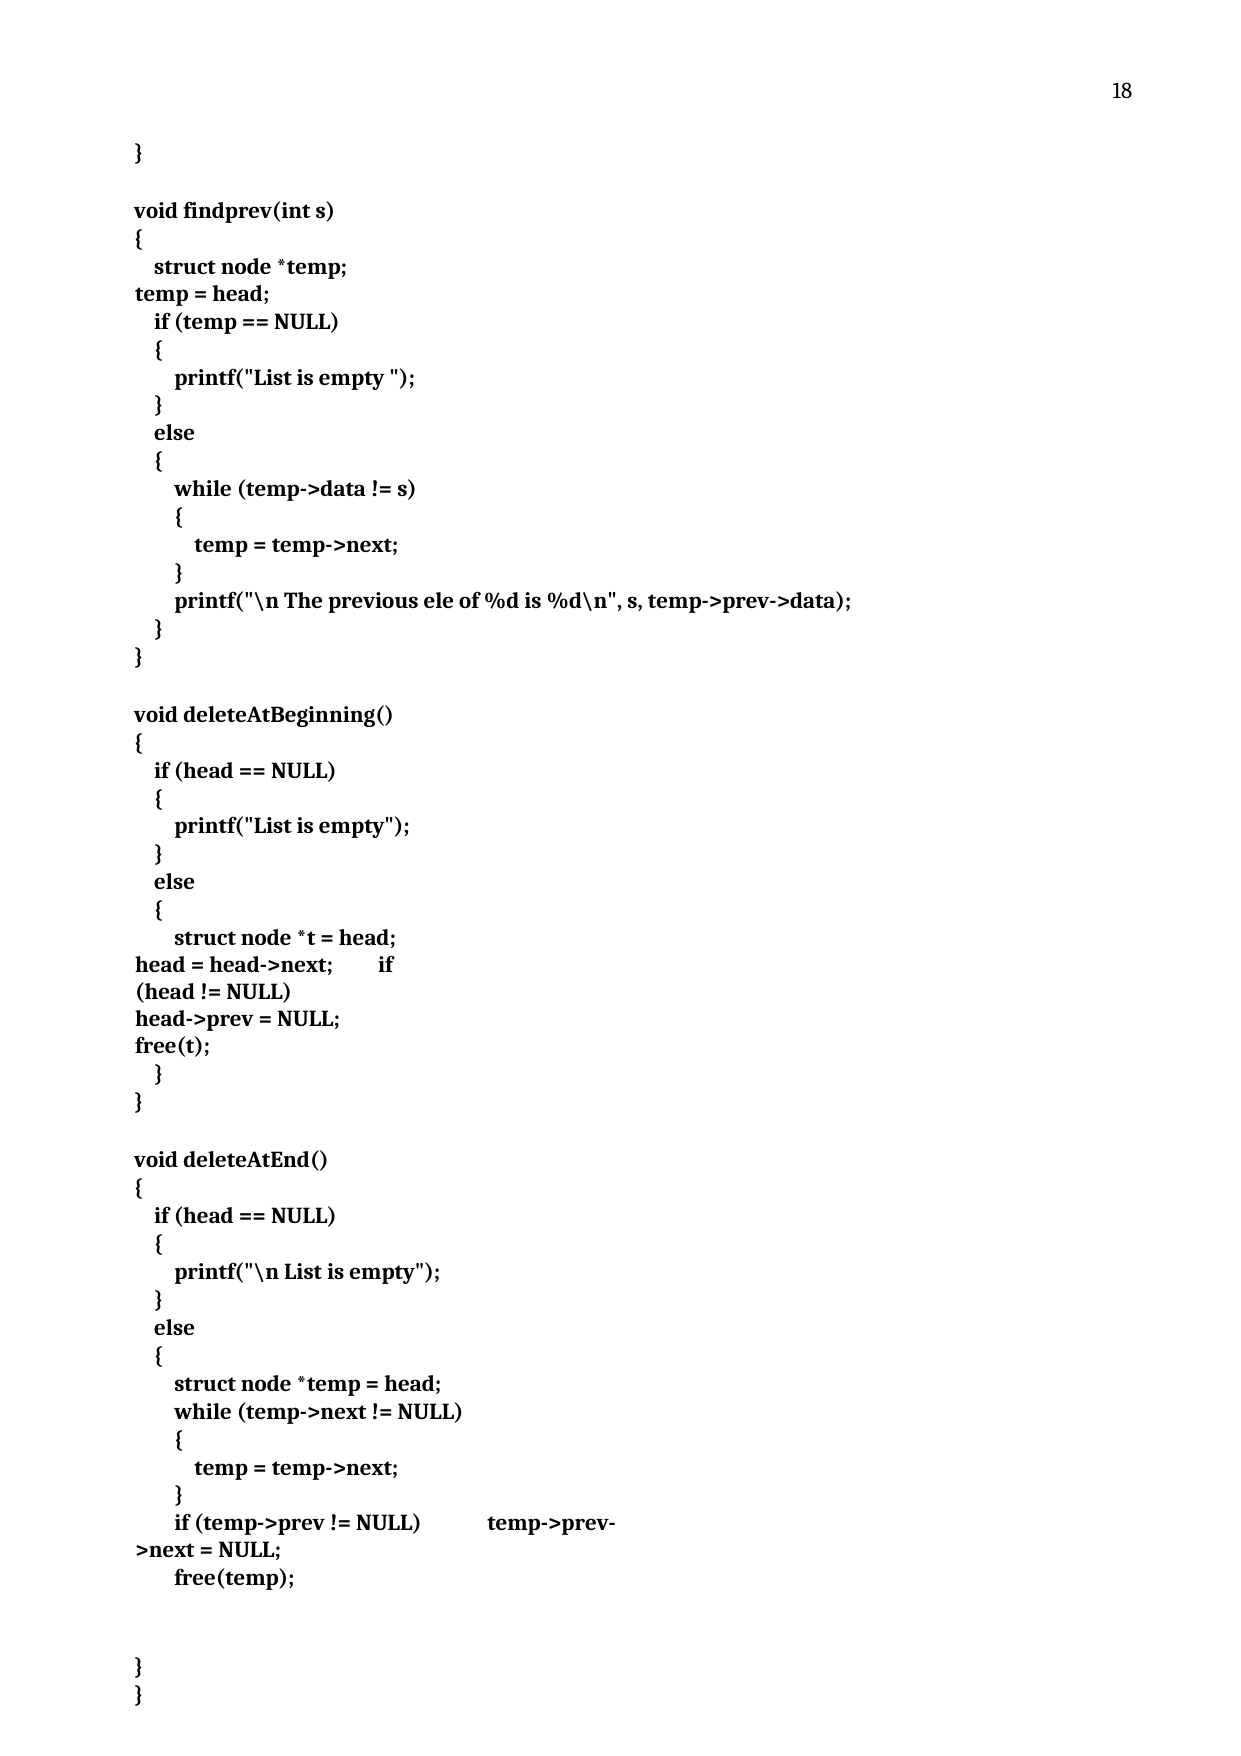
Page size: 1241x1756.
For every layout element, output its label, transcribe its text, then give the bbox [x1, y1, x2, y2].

text printf("\n The previous ele of %d is %d\n", s, temp->prev->data); [134, 588, 1136, 614]
text printf("\n List is empty"); [134, 1259, 1136, 1285]
text void deleteAtEnd() [134, 1147, 1136, 1174]
text printf("List is empty "); [134, 364, 1136, 391]
text { [134, 448, 1136, 474]
text } [134, 139, 1136, 166]
text struct node *temp = head; [134, 1371, 1136, 1397]
text while (temp->data != s) [134, 476, 1136, 502]
text while (temp->next != NULL) [134, 1398, 1136, 1425]
text void deleteAtBeginning() [134, 702, 1136, 728]
text } [134, 616, 1136, 642]
text temp = temp->next; [134, 532, 1136, 558]
text } [134, 392, 1136, 419]
text if (temp == NULL) [134, 308, 1136, 335]
text } [134, 1089, 1136, 1116]
text } [134, 1287, 1136, 1313]
text struct node *temp; temp = head; [134, 253, 412, 307]
text { [134, 785, 1136, 812]
text { [134, 504, 1136, 530]
text temp = temp->next; [134, 1454, 1136, 1481]
text { [134, 226, 1136, 252]
text { [134, 1343, 1136, 1369]
text struct node *t = head; head = head->next; if (head != NULL) head->prev = NULL; free(t); [134, 925, 403, 1060]
text if (head == NULL) [134, 1203, 1136, 1229]
text if (head == NULL) [134, 757, 1136, 784]
text } [134, 841, 1136, 868]
text { [134, 1231, 1136, 1257]
text { [134, 1175, 1136, 1202]
text { [134, 729, 1136, 756]
text void findprev(int s) [134, 198, 1136, 224]
text } [134, 560, 1136, 586]
text } [134, 1482, 1136, 1509]
text free(temp); [134, 1565, 1136, 1592]
text } [134, 1653, 1136, 1680]
text else [134, 1315, 1136, 1341]
text } [134, 643, 1136, 670]
text } [134, 1061, 1136, 1088]
text { [134, 897, 1136, 923]
text else [134, 420, 1136, 447]
text if (temp->prev != NULL) temp->prev->next = NULL; [134, 1510, 624, 1564]
text printf("List is empty"); [134, 813, 1136, 840]
text } [134, 1681, 1136, 1708]
text else [134, 869, 1136, 896]
text { [134, 336, 1136, 363]
text { [134, 1426, 1136, 1453]
